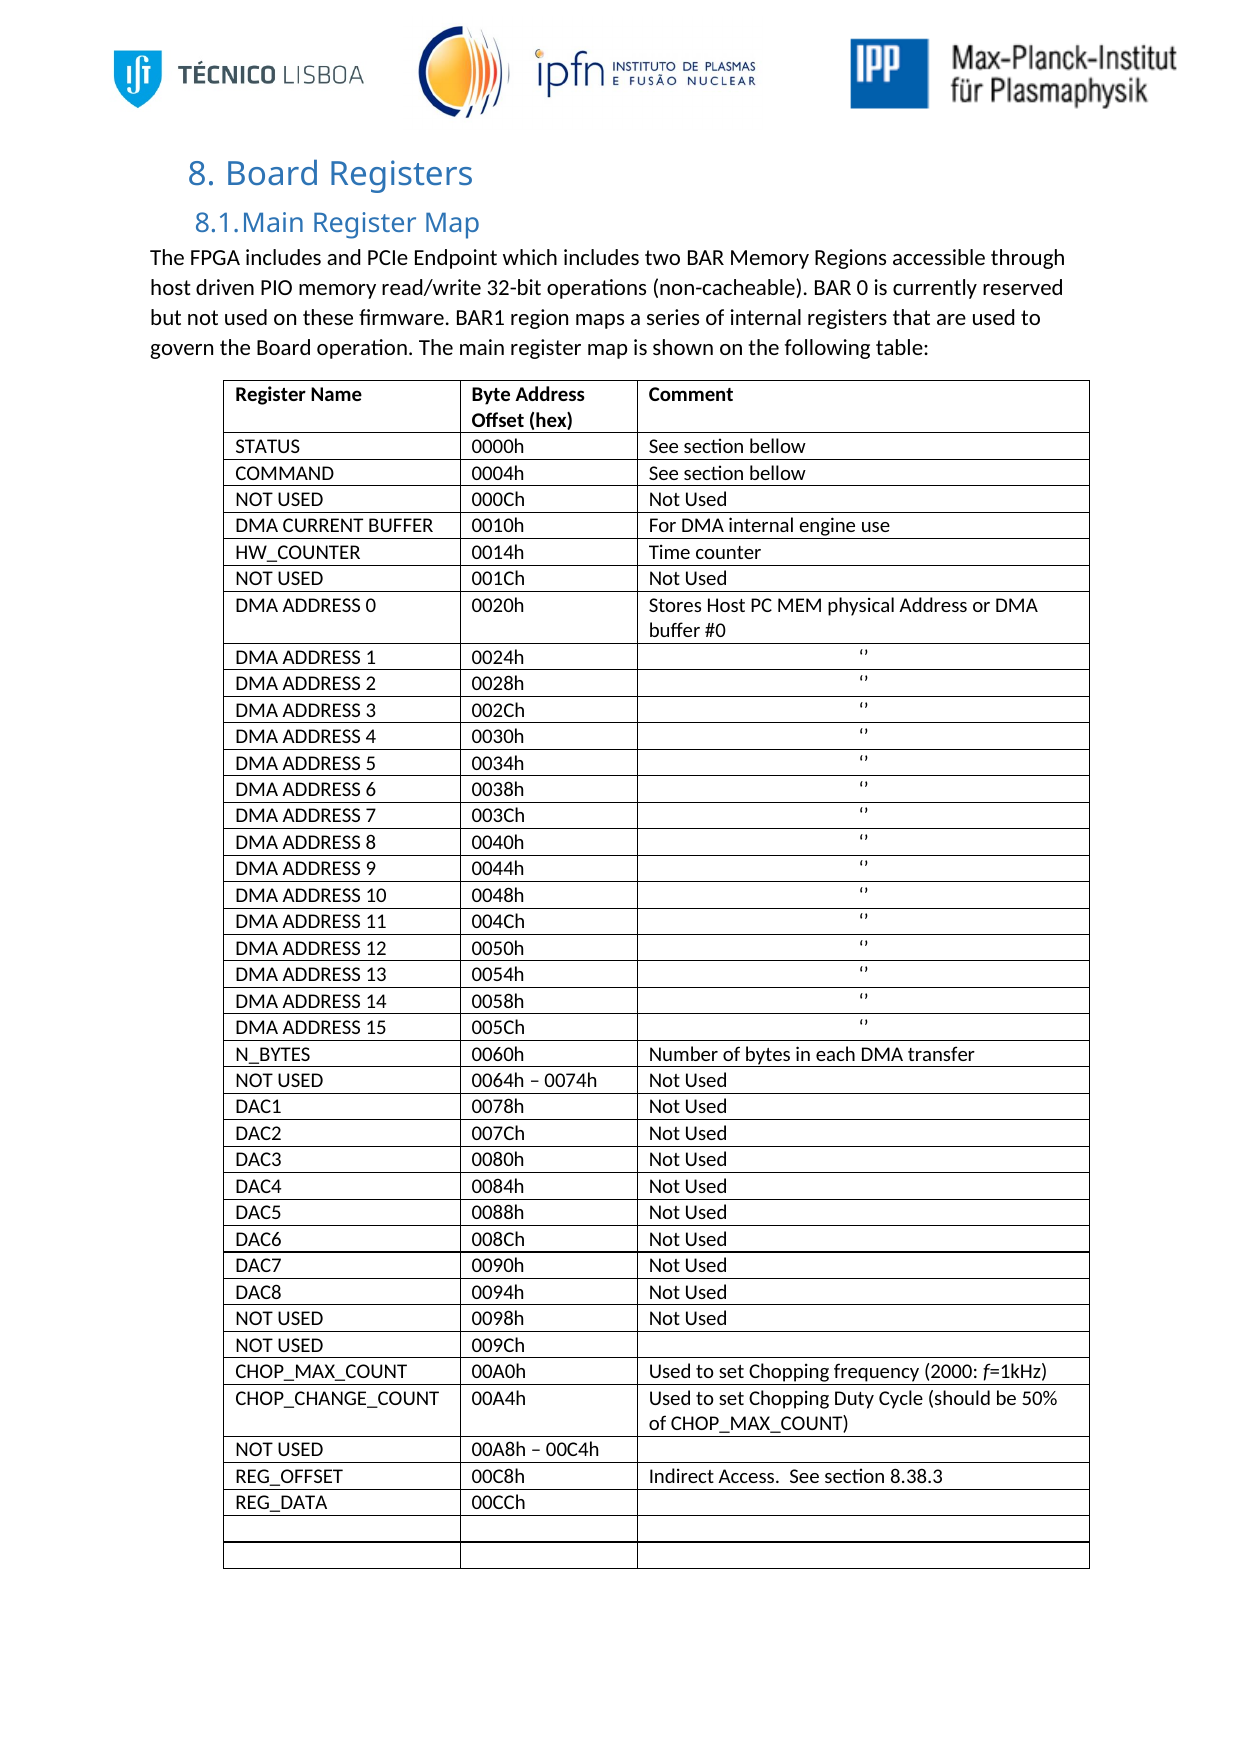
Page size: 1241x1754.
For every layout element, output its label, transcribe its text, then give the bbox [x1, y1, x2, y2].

table_cell ‘’ [638, 750, 1089, 775]
table_cell 0040h [461, 829, 637, 854]
table_cell DMA CURRENT BUFFER [224, 513, 460, 538]
table_cell DMA ADDRESS 11 [224, 909, 460, 934]
table_cell 008Ch [461, 1226, 637, 1251]
table_cell 0048h [461, 882, 637, 907]
table_cell 00C8h [461, 1463, 637, 1488]
table_cell See section bellow [638, 433, 1089, 459]
table_cell Used to set Chopping Duty Cycle (should be 50% of CHOP_MAX_COUNT) [638, 1385, 1089, 1436]
table_cell DMA ADDRESS 3 [224, 697, 460, 722]
subtitle Board Registers [187, 150, 1090, 195]
table_cell 00A4h [461, 1385, 637, 1436]
table_cell 0088h [461, 1200, 637, 1225]
table_cell 0060h [461, 1041, 637, 1066]
table_cell Not Used [638, 1067, 1089, 1093]
table_cell 0030h [461, 723, 637, 749]
table_cell ‘’ [638, 882, 1089, 907]
table_cell N_BYTES [224, 1041, 460, 1066]
table_cell ‘’ [638, 829, 1089, 854]
table_cell 0090h [461, 1253, 637, 1278]
table_cell See section bellow [638, 460, 1089, 485]
table_cell 0034h [461, 750, 637, 775]
table_cell 0020h [461, 592, 637, 643]
table_cell 00A0h [461, 1358, 637, 1384]
table_cell ‘’ [638, 776, 1089, 802]
table_cell 0044h [461, 856, 637, 881]
table_cell Not Used [638, 1279, 1089, 1304]
table_cell STATUS [224, 433, 460, 459]
table_cell DMA ADDRESS 7 [224, 803, 460, 828]
table_cell ‘’ [638, 1014, 1089, 1040]
text The FPGA includes and PCIe Endpoint which includes two BAR Memory Regions accessible through host driven PIO memory read/write 32-bit operations (non-cacheable). BAR 0 is currently reserved but not used on these firmware. BAR1 region maps a series of internal registers that are used to govern the Board operation. The main register map is shown on the following table: [150, 243, 1090, 362]
table_cell 007Ch [461, 1120, 637, 1146]
table_cell Time counter [638, 539, 1089, 564]
table_cell [461, 1543, 637, 1568]
table_cell NOT USED [224, 1437, 460, 1462]
table_cell Not Used [638, 1253, 1089, 1278]
table_cell [638, 1516, 1089, 1541]
table_cell 0084h [461, 1173, 637, 1198]
table_cell [638, 1543, 1089, 1568]
table_cell [224, 1516, 460, 1541]
table_cell NOT USED [224, 1305, 460, 1331]
table_cell DMA ADDRESS 14 [224, 988, 460, 1013]
table_cell DMA ADDRESS 12 [224, 935, 460, 960]
table_cell DMA ADDRESS 10 [224, 882, 460, 907]
table_cell [224, 1543, 460, 1568]
table_cell NOT USED [224, 486, 460, 512]
table_cell ‘’ [638, 670, 1089, 696]
table_cell DAC8 [224, 1279, 460, 1304]
table_cell ‘’ [638, 723, 1089, 749]
table_cell 0014h [461, 539, 637, 564]
table_cell DAC4 [224, 1173, 460, 1198]
table_cell 0094h [461, 1279, 637, 1304]
table_cell 00CCh [461, 1490, 637, 1515]
table_cell Used to set Chopping frequency (2000: f=1kHz) [638, 1358, 1089, 1384]
table_cell CHOP_CHANGE_COUNT [224, 1385, 460, 1436]
table_cell DAC1 [224, 1094, 460, 1119]
table_cell 003Ch [461, 803, 637, 828]
table_cell NOT USED [224, 1067, 460, 1093]
table_cell DMA ADDRESS 0 [224, 592, 460, 643]
table_cell ‘’ [638, 803, 1089, 828]
table_cell DMA ADDRESS 15 [224, 1014, 460, 1040]
table_cell Not Used [638, 1200, 1089, 1225]
table_cell 0038h [461, 776, 637, 802]
table_cell DMA ADDRESS 6 [224, 776, 460, 802]
table_cell Not Used [638, 1305, 1089, 1331]
table_cell DAC3 [224, 1147, 460, 1172]
table_cell 0080h [461, 1147, 637, 1172]
table_cell ‘’ [638, 988, 1089, 1013]
table_cell Not Used [638, 1120, 1089, 1146]
picture [403, 16, 763, 130]
table_cell DMA ADDRESS 13 [224, 961, 460, 987]
table_cell 0078h [461, 1094, 637, 1119]
table_cell NOT USED [224, 1332, 460, 1357]
table_cell DAC2 [224, 1120, 460, 1146]
table_cell [638, 1490, 1089, 1515]
table_cell HW_COUNTER [224, 539, 460, 564]
table_cell Stores Host PC MEM physical Address or DMA buffer #0 [638, 592, 1089, 643]
table_cell DAC7 [224, 1253, 460, 1278]
table_cell DMA ADDRESS 5 [224, 750, 460, 775]
table_cell Not Used [638, 1173, 1089, 1198]
table_cell 0024h [461, 644, 637, 669]
table_cell 00A8h – 00C4h [461, 1437, 637, 1462]
picture [826, 25, 1210, 123]
table_cell REG_OFFSET [224, 1463, 460, 1488]
table_cell Not Used [638, 486, 1089, 512]
table_cell Not Used [638, 1226, 1089, 1251]
subtitle Main Register Map [194, 203, 1090, 240]
table_cell Not Used [638, 566, 1089, 591]
table_cell 0064h – 0074h [461, 1067, 637, 1093]
table_cell REG_DATA [224, 1490, 460, 1515]
table_cell [638, 1332, 1089, 1357]
table_cell ‘’ [638, 935, 1089, 960]
table_cell 0004h [461, 460, 637, 485]
table_cell DAC5 [224, 1200, 460, 1225]
table_cell DMA ADDRESS 8 [224, 829, 460, 854]
table_cell ‘’ [638, 909, 1089, 934]
table_cell 0058h [461, 988, 637, 1013]
table_cell 0098h [461, 1305, 637, 1331]
table_cell DMA ADDRESS 2 [224, 670, 460, 696]
table_cell CHOP_MAX_COUNT [224, 1358, 460, 1384]
table_cell 0028h [461, 670, 637, 696]
table_cell ‘’ [638, 856, 1089, 881]
table_cell 0010h [461, 513, 637, 538]
table_header Byte Address Offset (hex) [461, 381, 637, 432]
table_cell Number of bytes in each DMA transfer [638, 1041, 1089, 1066]
table_cell DMA ADDRESS 4 [224, 723, 460, 749]
table_cell DMA ADDRESS 9 [224, 856, 460, 881]
table_cell 0054h [461, 961, 637, 987]
table_cell [461, 1516, 637, 1541]
table_cell 004Ch [461, 909, 637, 934]
table_cell 001Ch [461, 566, 637, 591]
picture [79, 42, 392, 114]
table_cell ‘’ [638, 961, 1089, 987]
table_cell 005Ch [461, 1014, 637, 1040]
table_header Comment [638, 381, 1089, 432]
table_cell [638, 1437, 1089, 1462]
table_cell Not Used [638, 1147, 1089, 1172]
table_cell 0000h [461, 433, 637, 459]
table_cell 0050h [461, 935, 637, 960]
table_cell DMA ADDRESS 1 [224, 644, 460, 669]
table_cell Not Used [638, 1094, 1089, 1119]
table_cell 009Ch [461, 1332, 637, 1357]
table_cell 002Ch [461, 697, 637, 722]
table_cell 000Ch [461, 486, 637, 512]
table_cell ‘’ [638, 697, 1089, 722]
table_cell COMMAND [224, 460, 460, 485]
table_cell DAC6 [224, 1226, 460, 1251]
table_cell ‘’ [638, 644, 1089, 669]
table_header Register Name [224, 381, 460, 432]
table_cell Indirect Access. See section 8.38.3 [638, 1463, 1089, 1488]
table_cell For DMA internal engine use [638, 513, 1089, 538]
table_cell NOT USED [224, 566, 460, 591]
